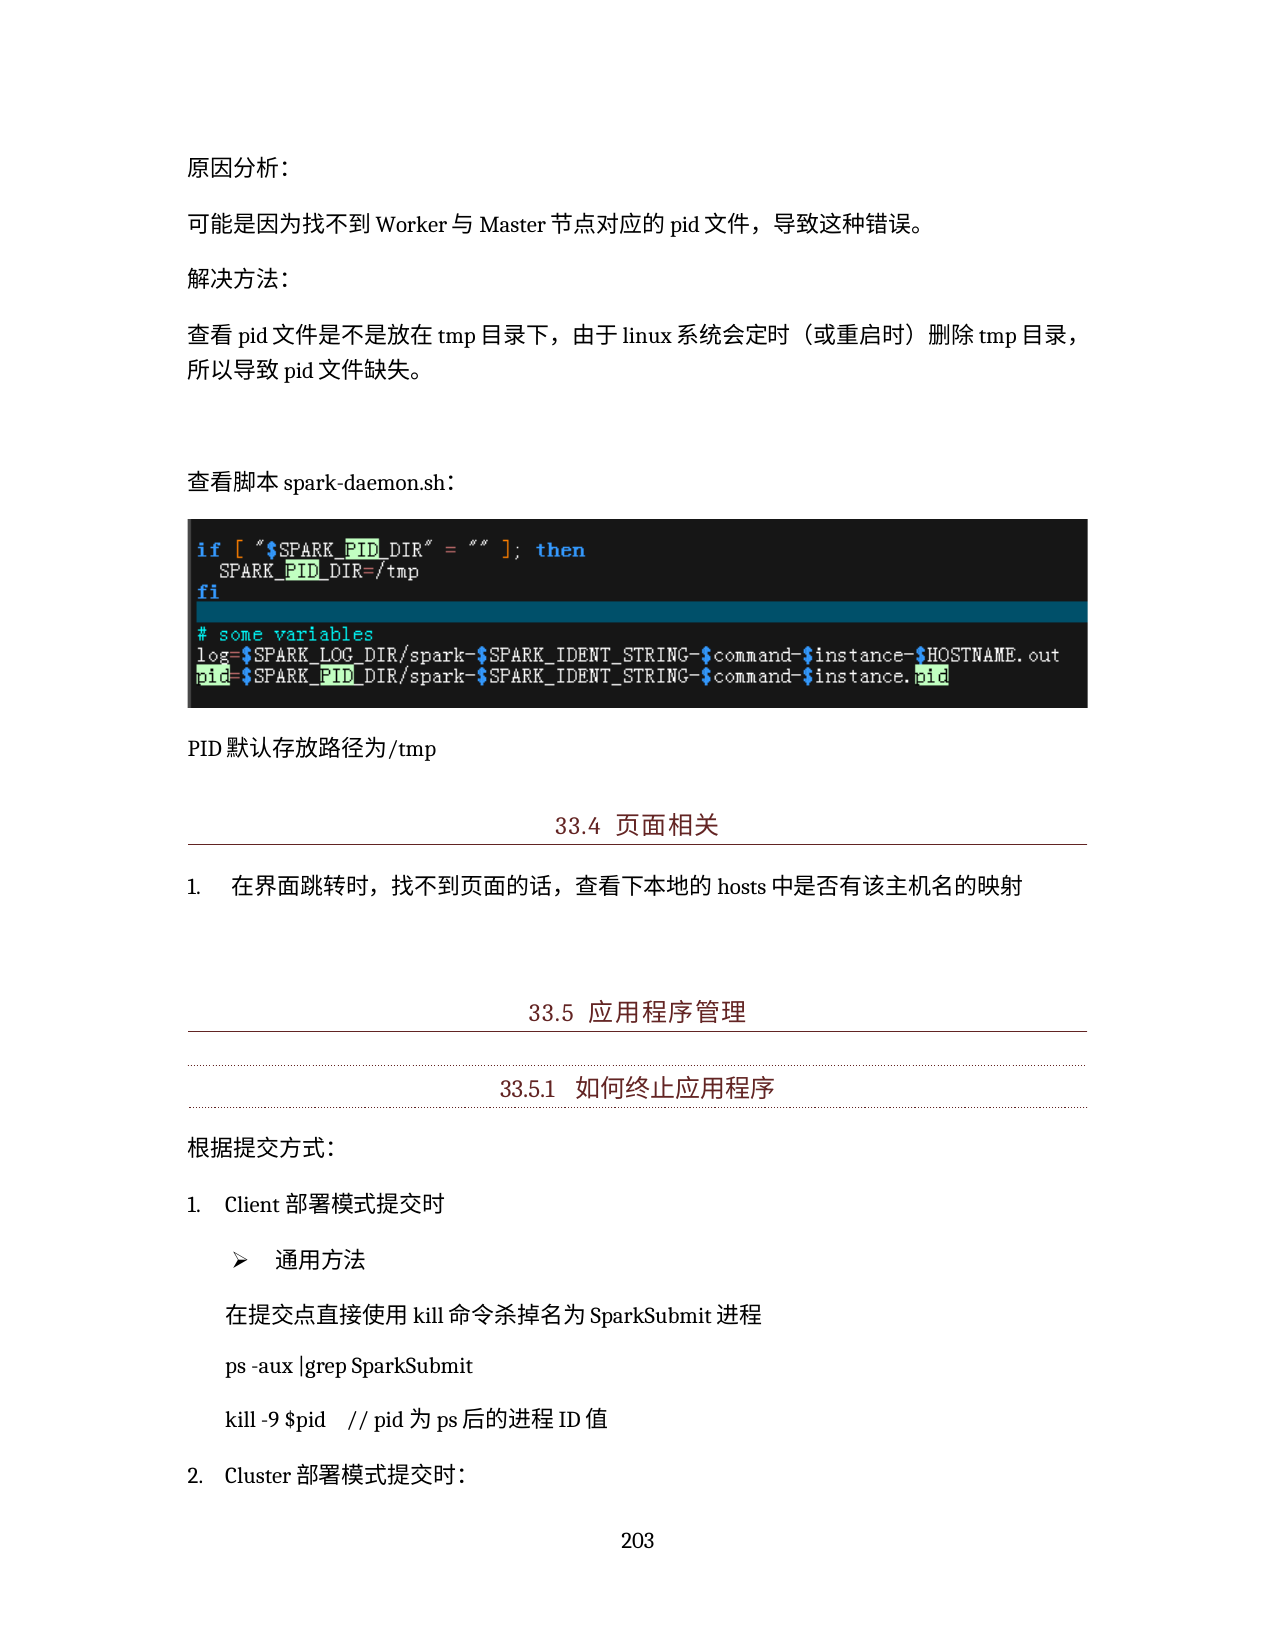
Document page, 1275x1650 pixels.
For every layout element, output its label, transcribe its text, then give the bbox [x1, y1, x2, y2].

text 可能是因为找不到Worker与Master节点对应的pid文件，导致这种错误。 [187, 206, 1087, 239]
text ps -aux |grep SparkSubmit [225, 1353, 1087, 1379]
text 原因分析： [187, 150, 1087, 183]
picture [187, 519, 1088, 708]
list Client 部署模式提交时 [187, 1186, 1087, 1219]
subtitle 如何终止应用程序 [187, 1065, 1087, 1108]
text 查看pid文件是不是放在tmp目录下，由于linux系统会定时（或重启时）删除tmp目录，所以导致pid文件缺失。 [187, 317, 1087, 385]
text kill -9 $pid // pid 为ps后的进程ID值 [225, 1401, 1087, 1434]
text 查看脚本spark-daemon.sh： [187, 464, 1087, 497]
text 根据提交方式： [187, 1130, 1087, 1163]
subtitle 页面相关 [187, 806, 1087, 845]
list 通用方法 [231, 1241, 1087, 1275]
text PID默认存放路径为/tmp [187, 729, 1087, 763]
subtitle 应用程序管理 [187, 993, 1087, 1032]
text 在提交点直接使用kill命令杀掉名为SparkSubmit进程 [225, 1297, 1087, 1330]
list 在界面跳转时，找不到页面的话，查看下本地的hosts中是否有该主机名的映射 [187, 868, 1087, 901]
list Cluster部署模式提交时： [187, 1457, 1087, 1490]
text 解决方法： [187, 261, 1087, 294]
